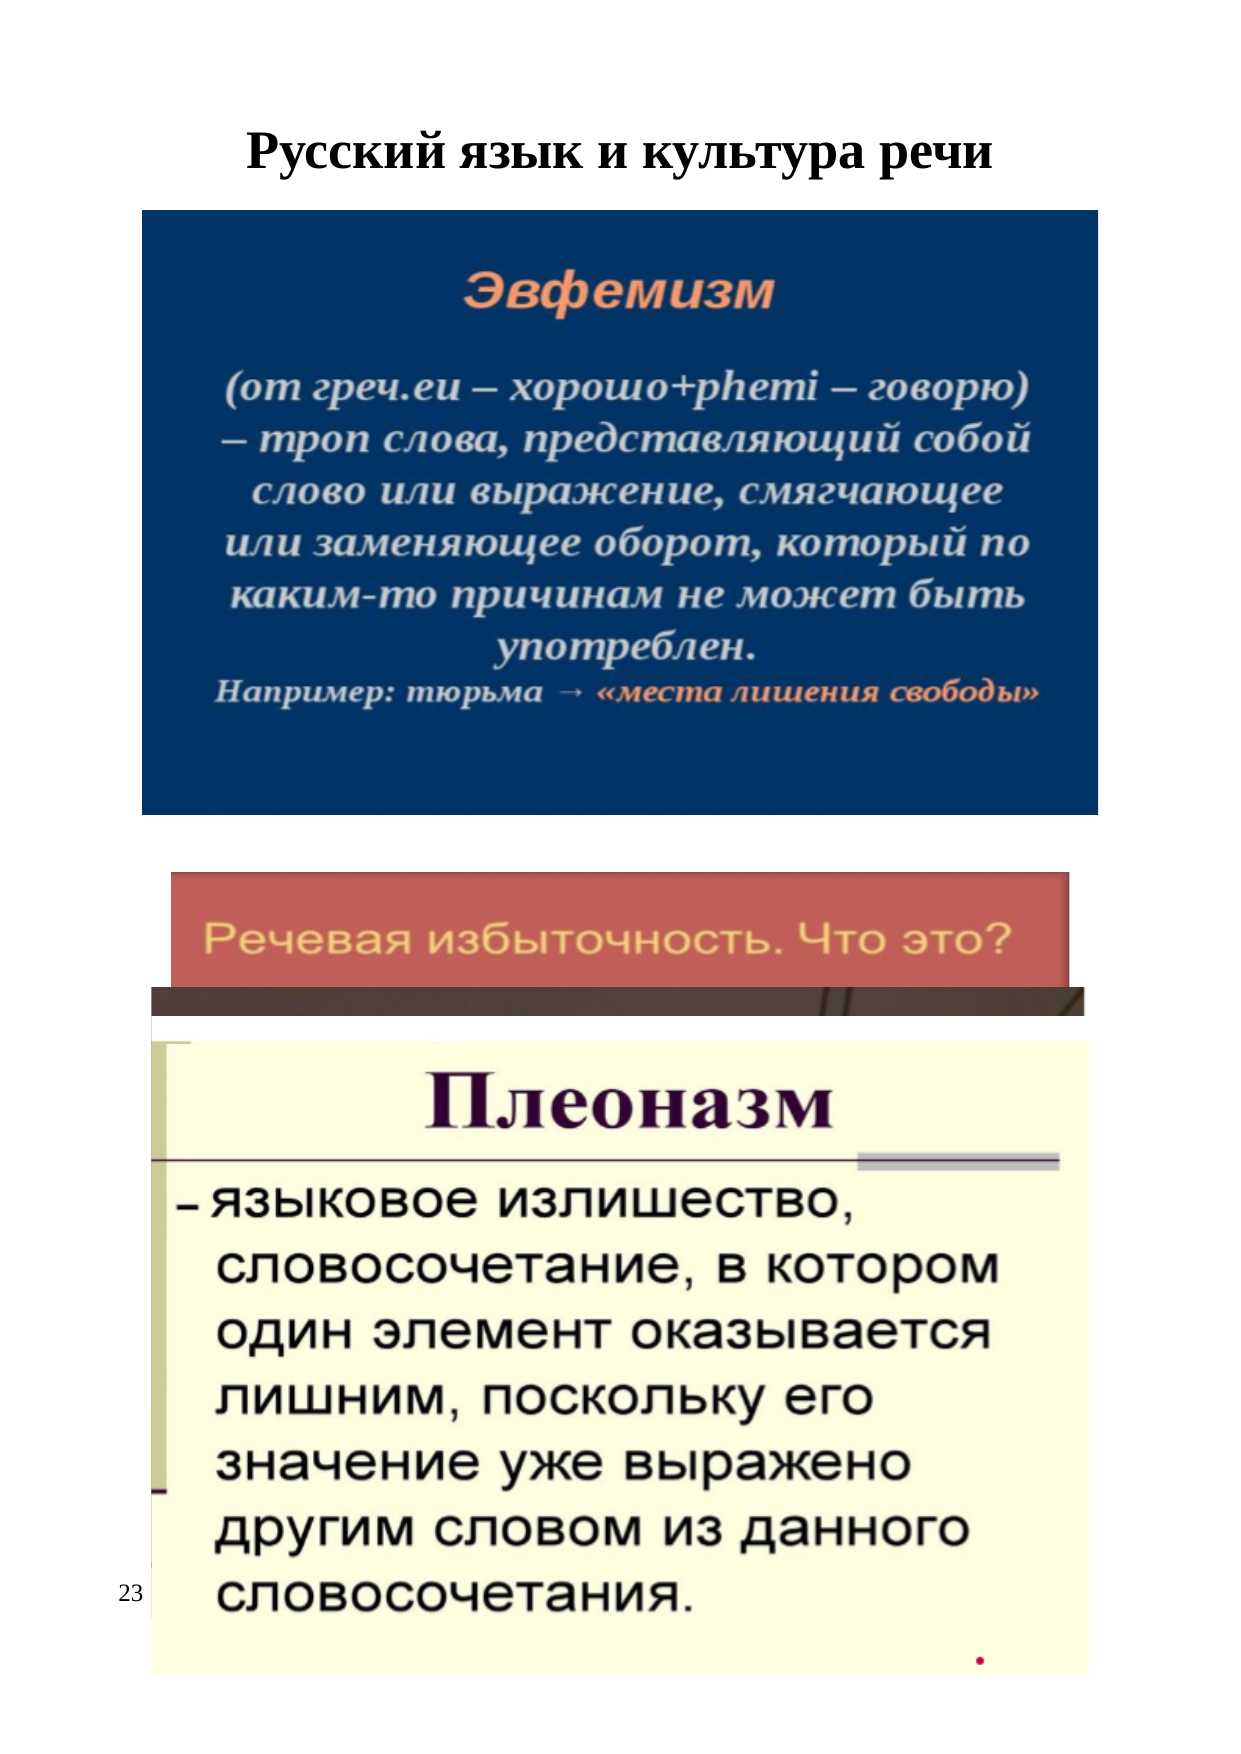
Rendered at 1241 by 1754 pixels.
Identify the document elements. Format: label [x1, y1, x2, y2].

picture [151, 872, 1089, 1676]
picture [142, 210, 1099, 815]
